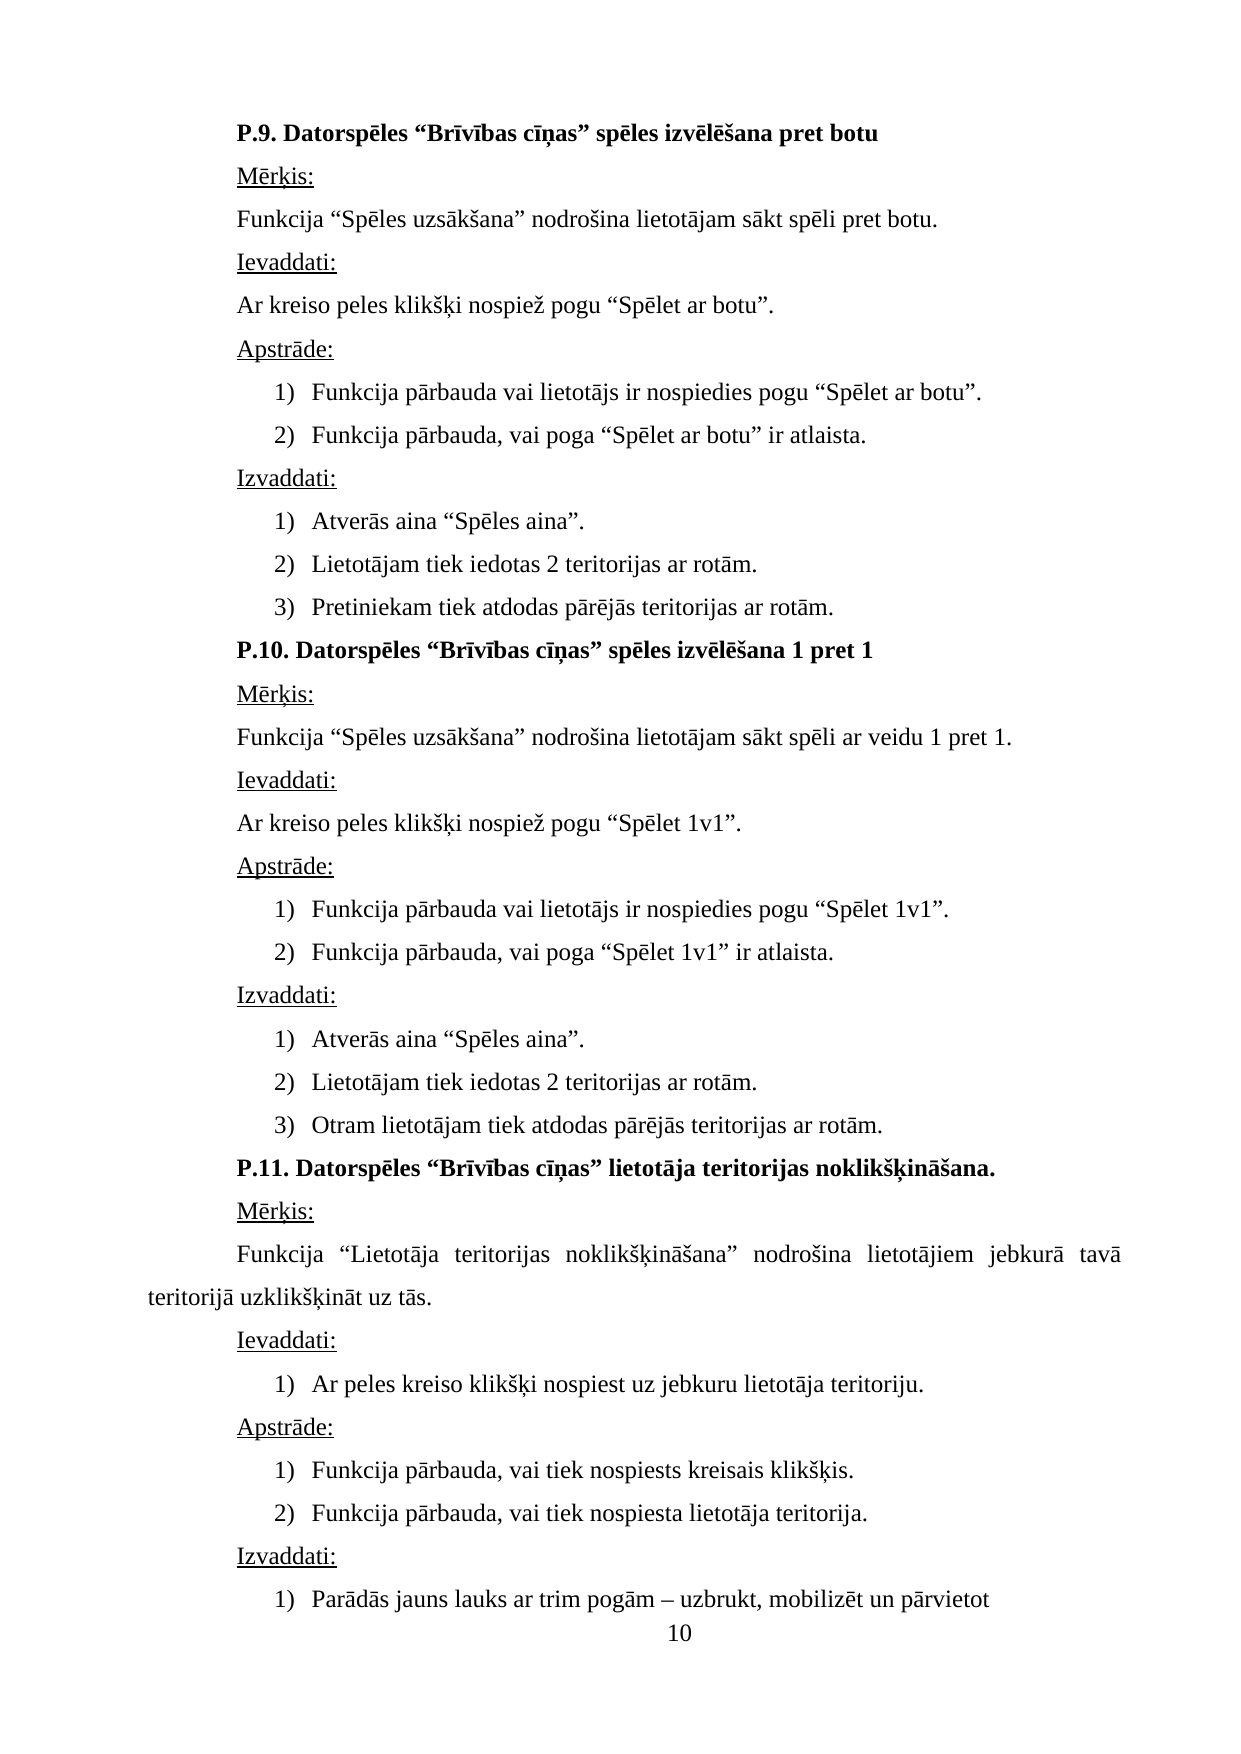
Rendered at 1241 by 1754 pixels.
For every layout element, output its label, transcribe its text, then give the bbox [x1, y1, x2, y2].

text Izvaddati: [148, 463, 1122, 492]
text Ievaddati: [148, 247, 1122, 276]
list Funkcija pārbauda, vai tiek nospiesta lietotāja teritorija. [274, 1498, 1122, 1527]
text Ievaddati: [148, 1326, 1122, 1354]
text P.11. Datorspēles “Brīvības cīņas” lietotāja teritorijas noklikšķināšana. [161, 1153, 1122, 1182]
list Atverās aina “Spēles aina”. [274, 506, 1122, 535]
text Mērķis: [148, 1196, 1122, 1225]
text Ievaddati: [148, 765, 1122, 794]
list Parādās jauns lauks ar trim pogām – uzbrukt, mobilizēt un pārvietot [274, 1584, 1122, 1613]
text Funkcija “Spēles uzsākšana” nodrošina lietotājam sākt spēli pret botu. [148, 204, 1122, 233]
text Funkcija “Lietotāja teritorijas noklikšķināšana” nodrošina lietotājiem jebkurā tavā teritorijā uzklikšķināt uz tās. [148, 1239, 1122, 1311]
list Atverās aina “Spēles aina”. [274, 1024, 1122, 1052]
text Apstrāde: [148, 851, 1122, 880]
list Funkcija pārbauda vai lietotājs ir nospiedies pogu “Spēlet 1v1”. [274, 894, 1122, 923]
text Izvaddati: [148, 1541, 1122, 1570]
list Pretiniekam tiek atdodas pārējās teritorijas ar rotām. [274, 592, 1122, 621]
text P.9. Datorspēles “Brīvības cīņas” spēles izvēlēšana pret botu [148, 118, 1122, 147]
list Funkcija pārbauda, vai tiek nospiests kreisais klikšķis. [274, 1455, 1122, 1484]
list Otram lietotājam tiek atdodas pārējās teritorijas ar rotām. [274, 1110, 1122, 1139]
text Ar kreiso peles klikšķi nospiež pogu “Spēlet ar botu”. [148, 291, 1122, 319]
list Lietotājam tiek iedotas 2 teritorijas ar rotām. [274, 1067, 1122, 1096]
list Funkcija pārbauda vai lietotājs ir nospiedies pogu “Spēlet ar botu”. [274, 377, 1122, 406]
text Apstrāde: [148, 1412, 1122, 1441]
text Apstrāde: [148, 334, 1122, 362]
list Lietotājam tiek iedotas 2 teritorijas ar rotām. [274, 549, 1122, 578]
text Funkcija “Spēles uzsākšana” nodrošina lietotājam sākt spēli ar veidu 1 pret 1. [148, 722, 1122, 751]
text Mērķis: [148, 161, 1122, 190]
text Ar kreiso peles klikšķi nospiež pogu “Spēlet 1v1”. [148, 808, 1122, 837]
list Funkcija pārbauda, vai poga “Spēlet 1v1” ir atlaista. [274, 937, 1122, 966]
text P.10. Datorspēles “Brīvības cīņas” spēles izvēlēšana 1 pret 1 [148, 636, 1122, 664]
list Funkcija pārbauda, vai poga “Spēlet ar botu” ir atlaista. [274, 420, 1122, 449]
text Mērķis: [148, 679, 1122, 707]
text Izvaddati: [148, 981, 1122, 1009]
list Ar peles kreiso klikšķi nospiest uz jebkuru lietotāja teritoriju. [274, 1369, 1122, 1397]
